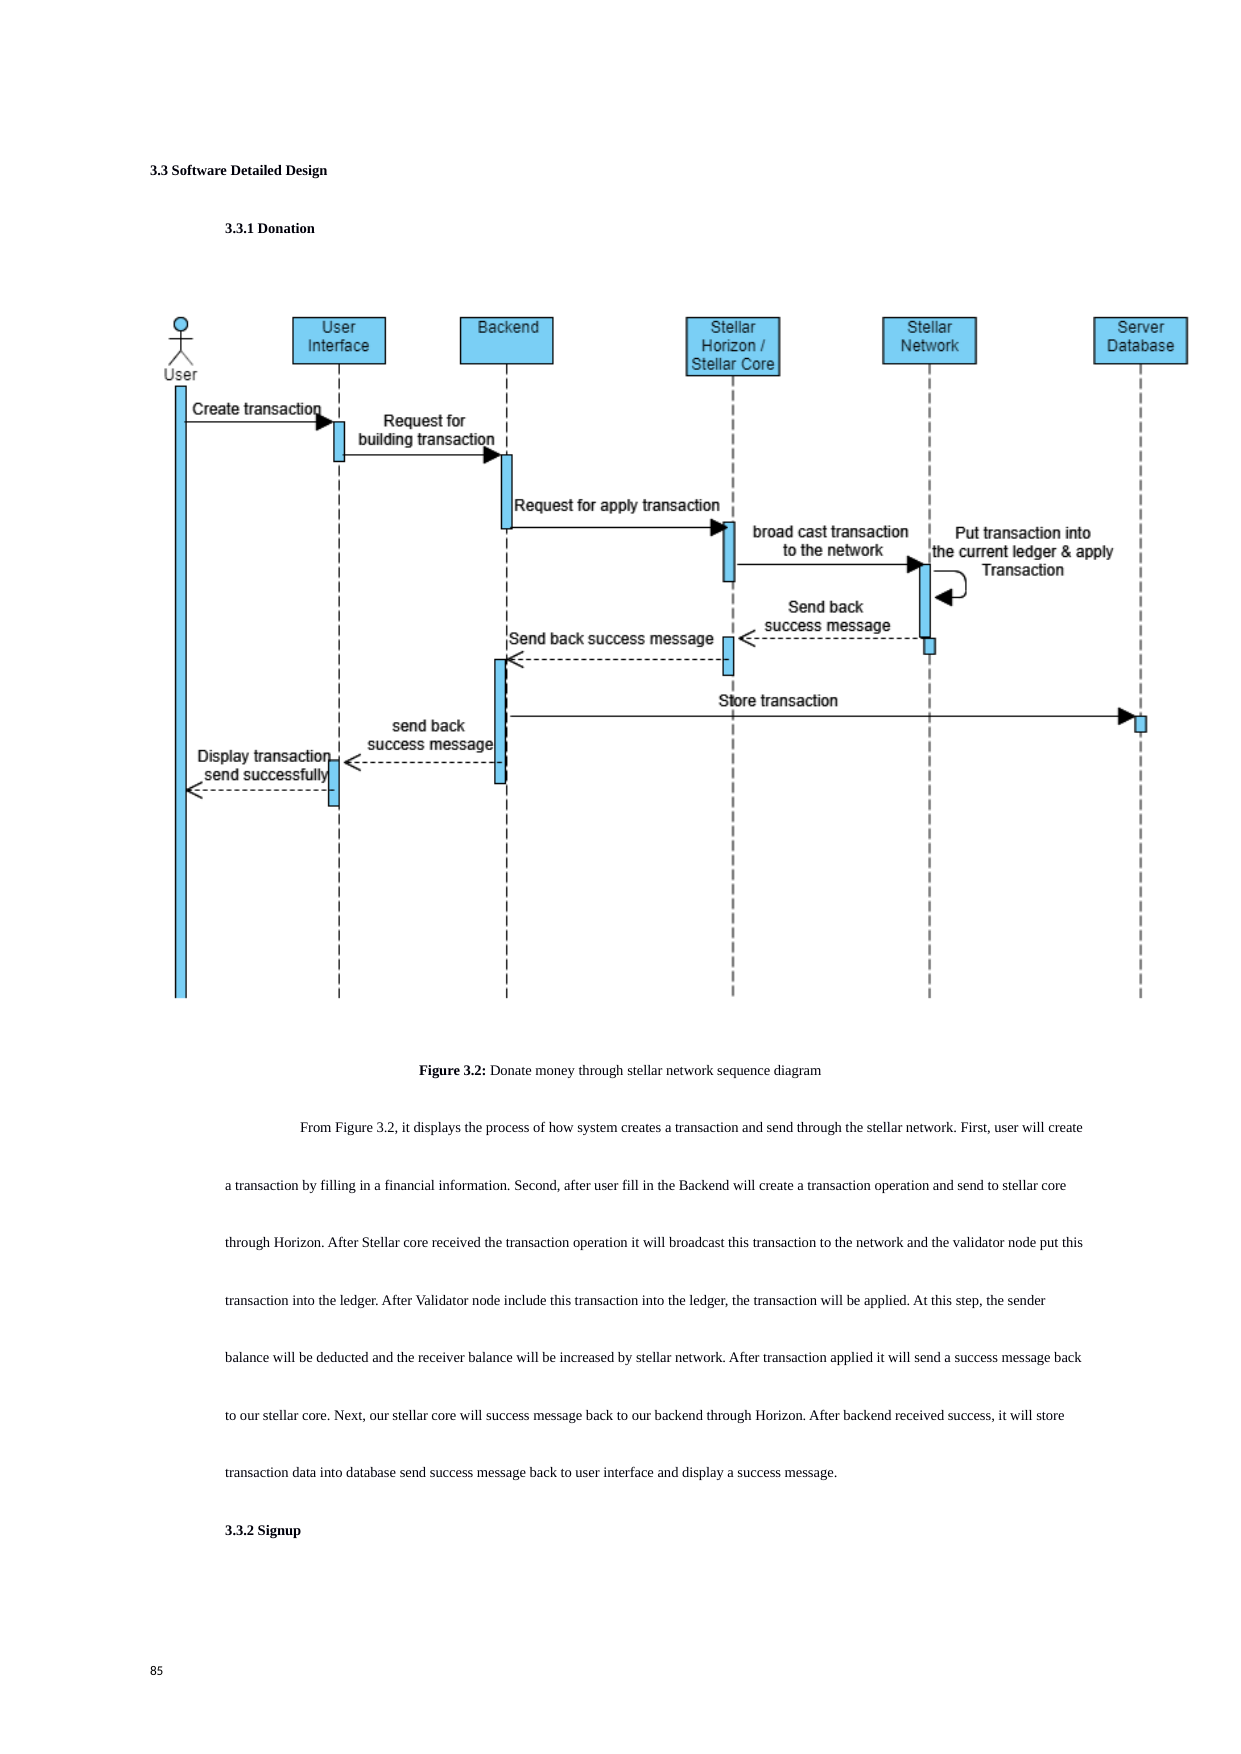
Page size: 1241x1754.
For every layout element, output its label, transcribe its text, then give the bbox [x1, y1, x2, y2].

text 3.3.1 Donation [150, 207, 1090, 236]
picture [150, 293, 1191, 1022]
text 3.3 Software Detailed Design [150, 150, 1090, 179]
text Figure 3.2: Donate money through stellar network sequence diagram [150, 1049, 1090, 1078]
text 3.3.2 Signup [150, 1509, 1090, 1538]
text From Figure 3.2, it displays the process of how system creates a transaction and send through the stellar network. First, user will create a transaction by filling in a financial information. Second, after user fill in the Backend will create a transaction operation and send to stellar core through Horizon. After Stellar core received the transaction operation it will broadcast this transaction to the network and the validator node put this transaction into the ledger. After Validator node include this transaction into the ledger, the transaction will be applied. At this step, the sender balance will be deducted and the receiver balance will be increased by stellar network. After transaction applied it will send a success message back to our stellar core. Next, our stellar core will success message back to our backend through Horizon. After backend received success, it will store transaction data into database send success message back to user interface and display a success message. [225, 1107, 1090, 1481]
